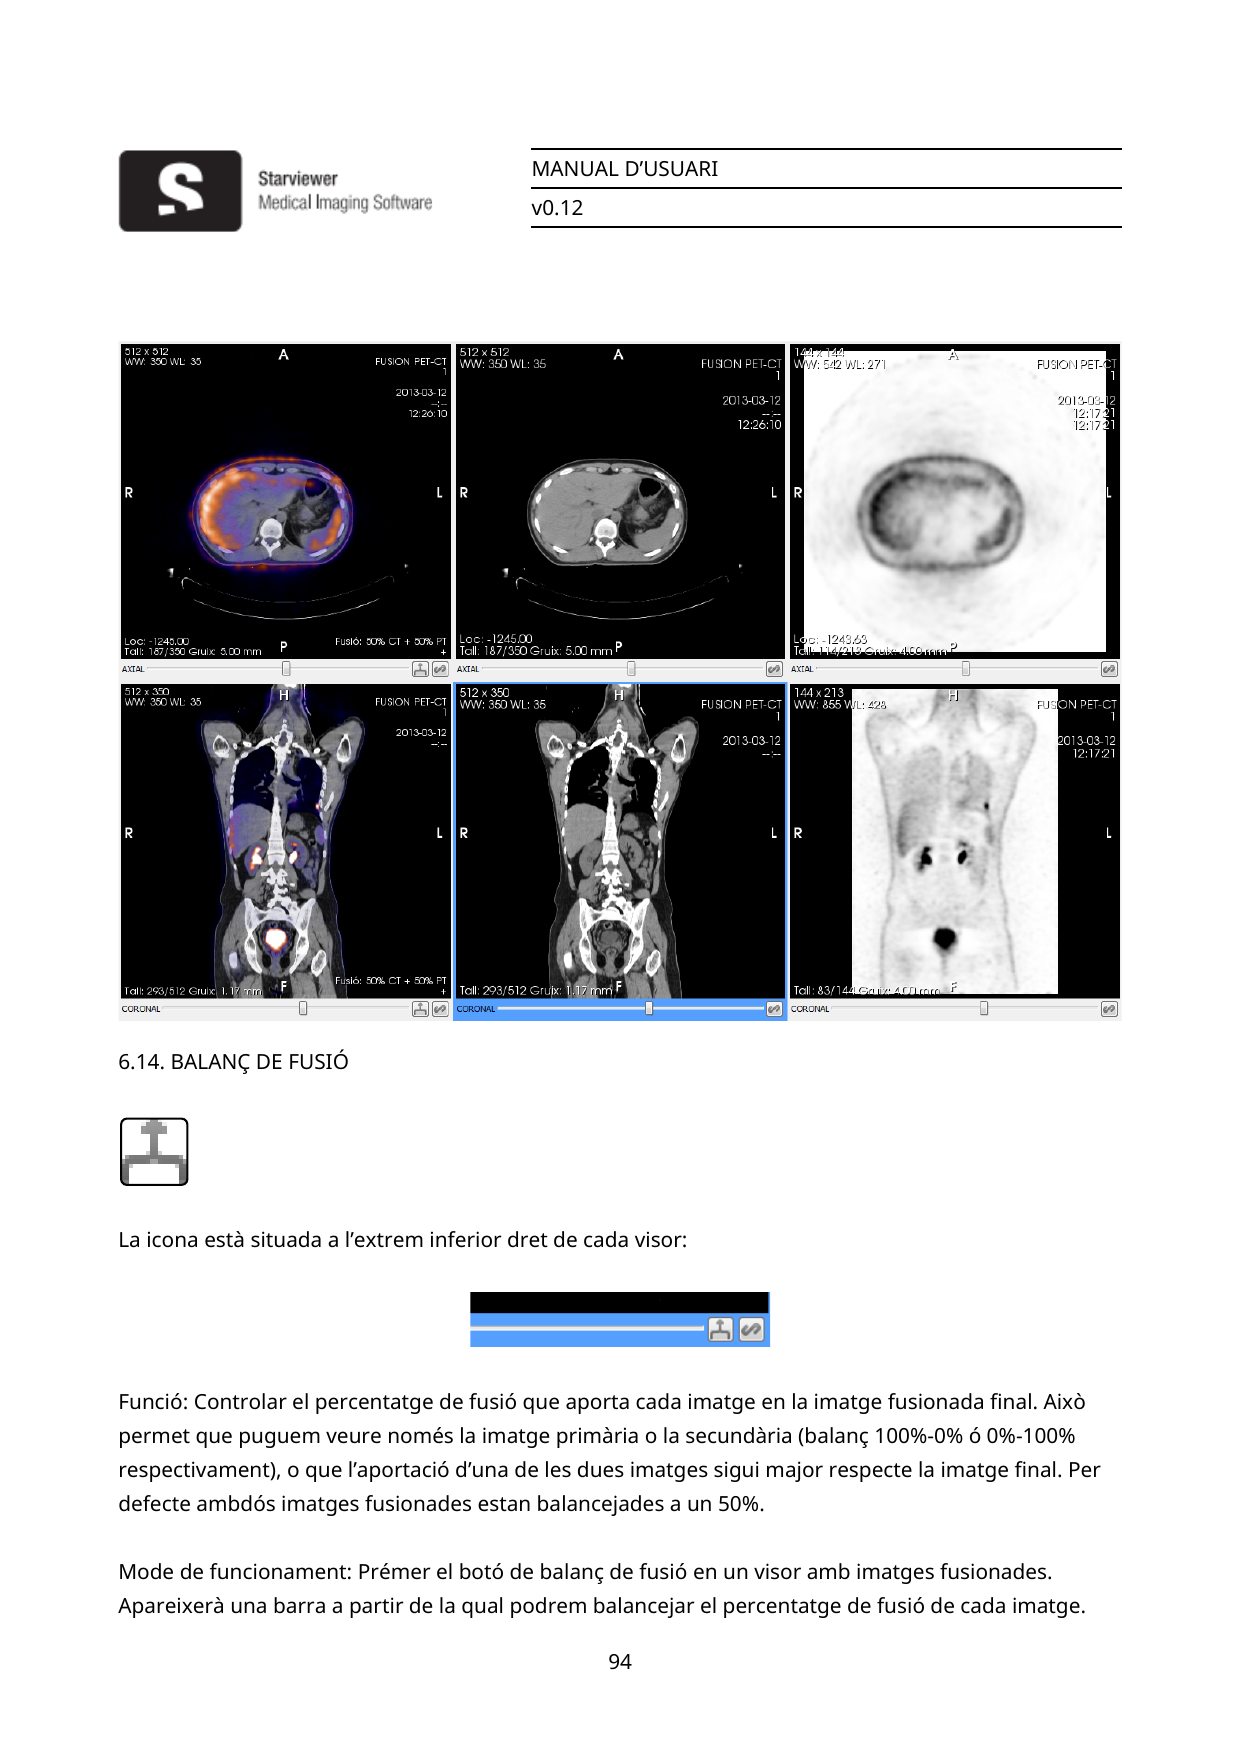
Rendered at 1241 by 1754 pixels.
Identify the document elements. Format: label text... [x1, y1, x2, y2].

subtitle Balanç de fusió [118, 1047, 1122, 1076]
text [118, 1557, 1122, 1619]
text Funció: Controlar el percentatge de fusió que aporta cada imatge en la imatge fusionada final. Això permet que puguem veure només la imatge primària o la secundària (balanç 100%-0% ó 0%-100% respectivament), o que l’aportació d’una de les dues imatges sigui major respecte la imatge final. Per defecte ambdós imatges fusionades estan balancejades a un 50%. [118, 1387, 1122, 1517]
picture [118, 341, 1122, 1021]
picture [470, 1292, 771, 1347]
text La icona està situada a l’extrem inferior dret de cada visor: [118, 1225, 1122, 1253]
picture [123, 1120, 186, 1183]
